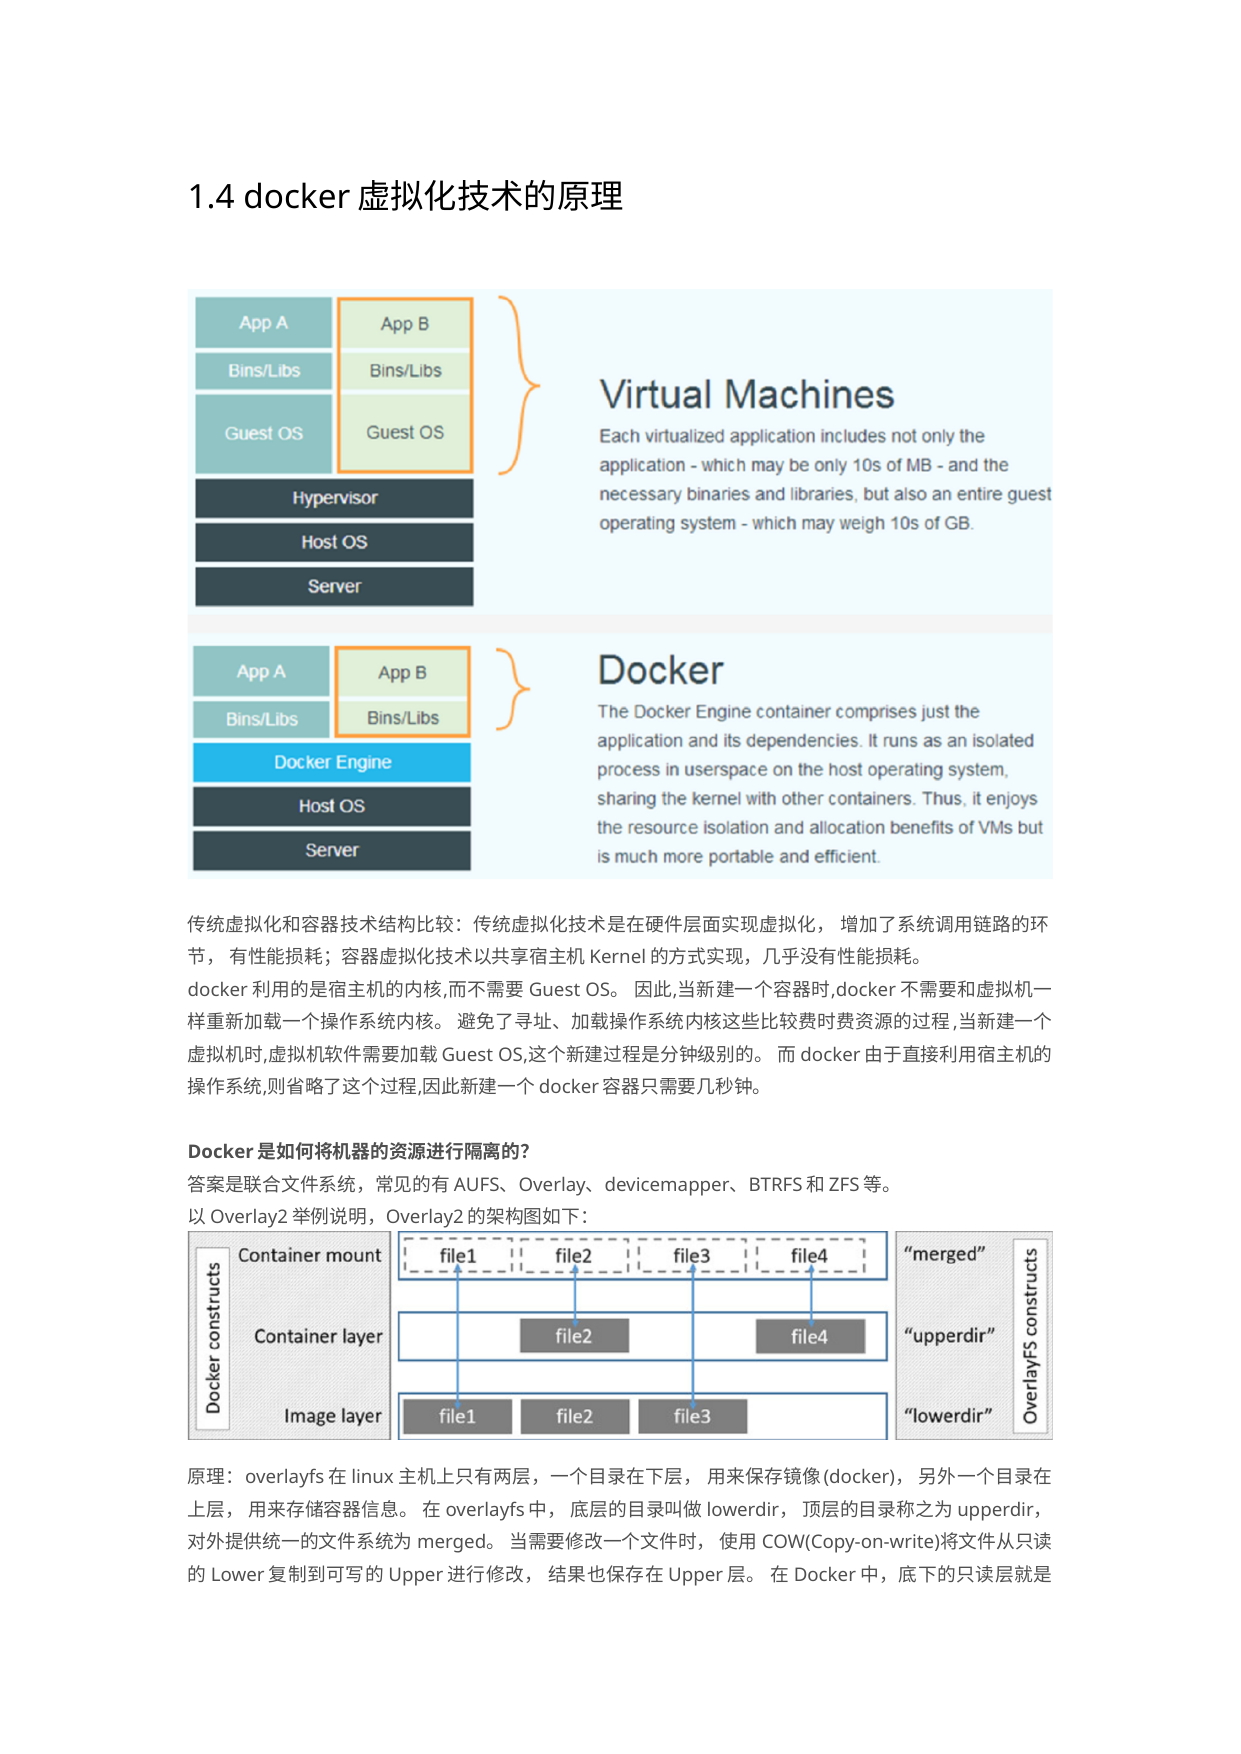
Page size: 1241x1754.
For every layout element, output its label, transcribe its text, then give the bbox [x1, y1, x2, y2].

picture [187, 1231, 1053, 1440]
picture [187, 289, 1053, 880]
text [187, 1459, 1053, 1589]
subtitle 1.4 docker虚拟化技术的原理 [187, 162, 1053, 227]
text Docker是如何将机器的资源进行隔离的？ 答案是联合文件系统，常见的有AUFS、Overlay、devicemapper、BTRFS和ZFS等。 以Overlay2举例说明，Overlay2的架构图如下： [187, 1134, 1053, 1231]
text 传统虚拟化和容器技术结构比较：传统虚拟化技术是在硬件层面实现虚拟化， 增加了系统调用链路的环节， 有性能损耗；容器虚拟化技术以共享宿主机Kernel的方式实现，几乎没有性能损耗。 docker利用的是宿主机的内核,而不需要Guest OS。 因此,当新建一个容器时,docker不需要和虚拟机一样重新加载一个操作系统内核。 避免了寻址、加载操作系统内核这些比较费时费资源的过程,当新建一个虚拟机时,虚拟机软件需要加载Guest OS,这个新建过程是分钟级别的。 而docker由于直接利用宿主机的操作系统,则省略了这个过程,因此新建一个docker容器只需要几秒钟。 [187, 907, 1053, 1102]
